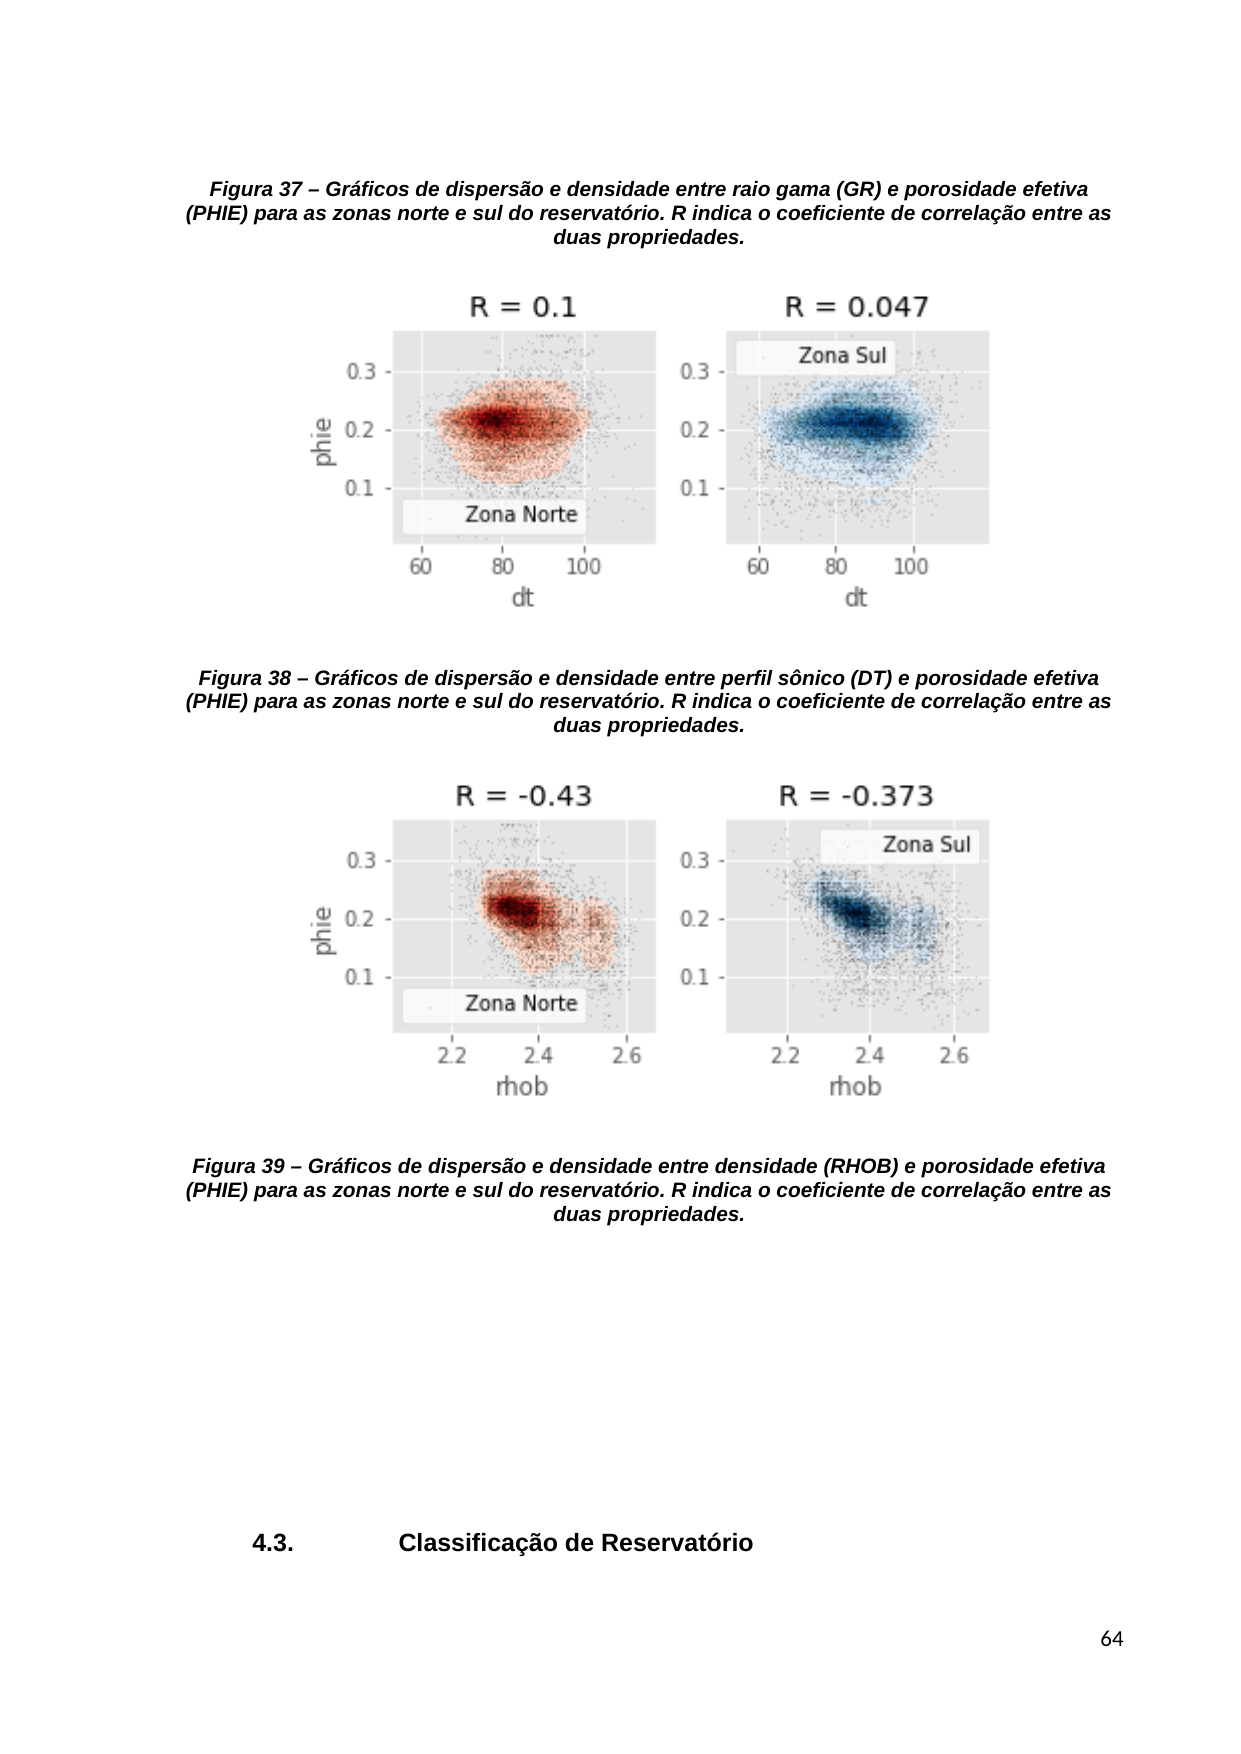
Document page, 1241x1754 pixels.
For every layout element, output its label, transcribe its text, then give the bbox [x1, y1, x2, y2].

picture [289, 273, 1012, 635]
text Figura 39 – Gráficos de dispersão e densidade entre densidade (RHOB) e porosidade efetiva (PHIE) para as zonas norte e sul do reservatório. R indica o coeficiente de correlação entre as duas propriedades. [177, 1154, 1123, 1226]
list Classificação de Reservatório [252, 1528, 1123, 1557]
text Figura 38 – Gráficos de dispersão e densidade entre perfil sônico (DT) e porosidade efetiva (PHIE) para as zonas norte e sul do reservatório. R indica o coeficiente de correlação entre as duas propriedades. [177, 665, 1123, 737]
text Figura 37 – Gráficos de dispersão e densidade entre raio gama (GR) e porosidade efetiva (PHIE) para as zonas norte e sul do reservatório. R indica o coeficiente de correlação entre as duas propriedades. [177, 177, 1123, 249]
picture [289, 762, 1012, 1124]
